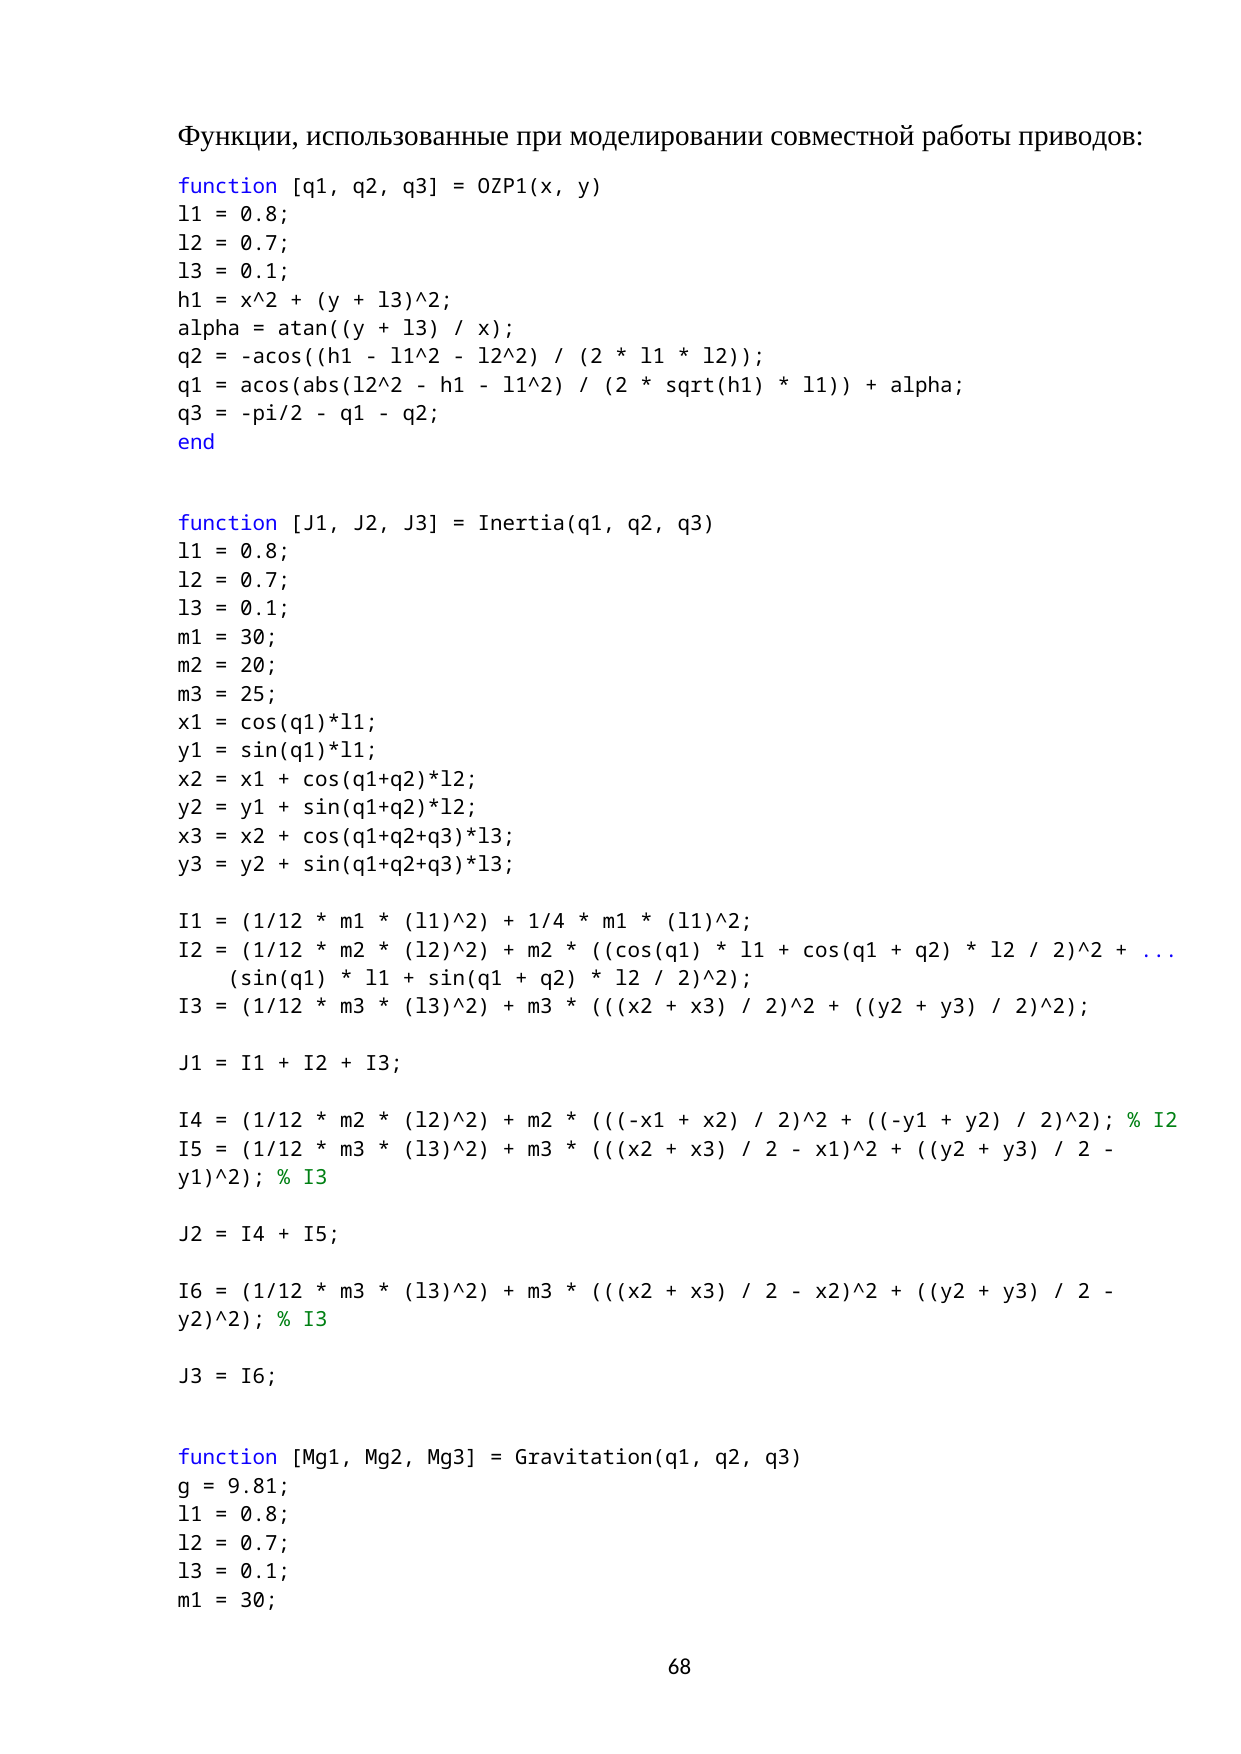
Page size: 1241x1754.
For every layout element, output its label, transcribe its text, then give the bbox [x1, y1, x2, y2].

text l2 = 0.7; [177, 1528, 1181, 1556]
text l1 = 0.8; [177, 537, 1181, 565]
text J1 = I1 + I2 + I3; [177, 1048, 1181, 1077]
text function [Mg1, Mg2, Mg3] = Gravitation(q1, q2, q3) [177, 1442, 1181, 1471]
text alpha = atan((y + l3) / x); [177, 313, 1181, 342]
text g = 9.81; [177, 1471, 1181, 1499]
text q3 = -pi/2 - q1 - q2; [177, 398, 1181, 427]
text I1 = (1/12 * m1 * (l1)^2) + 1/4 * m1 * (l1)^2; [177, 906, 1181, 935]
text Функции, использованные при моделировании совместной работы приводов: [177, 118, 1181, 152]
text l3 = 0.1; [177, 593, 1181, 622]
text J2 = I4 + I5; [177, 1219, 1181, 1247]
text I3 = (1/12 * m3 * (l3)^2) + m3 * (((x2 + x3) / 2)^2 + ((y2 + y3) / 2)^2); [177, 992, 1181, 1020]
text y3 = y2 + sin(q1+q2+q3)*l3; [177, 849, 1181, 878]
text l2 = 0.7; [177, 228, 1181, 256]
text l3 = 0.1; [177, 1556, 1181, 1585]
text l1 = 0.8; [177, 1499, 1181, 1528]
text q1 = acos(abs(l2^2 - h1 - l1^2) / (2 * sqrt(h1) * l1)) + alpha; [177, 370, 1181, 398]
text J3 = I6; [177, 1361, 1181, 1390]
text l1 = 0.8; [177, 199, 1181, 228]
text x2 = x1 + cos(q1+q2)*l2; [177, 764, 1181, 792]
text y1 = sin(q1)*l1; [177, 736, 1181, 764]
text end [177, 427, 1181, 455]
text I2 = (1/12 * m2 * (l2)^2) + m2 * ((cos(q1) * l1 + cos(q1 + q2) * l2 / 2)^2 + ... [177, 935, 1181, 963]
text q2 = -acos((h1 - l1^2 - l2^2) / (2 * l1 * l2)); [177, 342, 1181, 370]
text function [q1, q2, q3] = OZP1(x, y) [177, 171, 1181, 199]
text y2 = y1 + sin(q1+q2)*l2; [177, 792, 1181, 821]
text m3 = 25; [177, 679, 1181, 707]
text l3 = 0.1; [177, 256, 1181, 285]
text m1 = 30; [177, 622, 1181, 650]
text I6 = (1/12 * m3 * (l3)^2) + m3 * (((x2 + x3) / 2 - x2)^2 + ((y2 + y3) / 2 - y2)^2); % I3 [177, 1276, 1181, 1333]
text m1 = 30; [177, 1585, 1181, 1613]
text I5 = (1/12 * m3 * (l3)^2) + m3 * (((x2 + x3) / 2 - x1)^2 + ((y2 + y3) / 2 - y1)^2); % I3 [177, 1134, 1181, 1191]
text I4 = (1/12 * m2 * (l2)^2) + m2 * (((-x1 + x2) / 2)^2 + ((-y1 + y2) / 2)^2); % I2 [177, 1105, 1181, 1134]
text x1 = cos(q1)*l1; [177, 707, 1181, 736]
text x3 = x2 + cos(q1+q2+q3)*l3; [177, 821, 1181, 849]
text l2 = 0.7; [177, 565, 1181, 593]
text m2 = 20; [177, 650, 1181, 679]
text (sin(q1) * l1 + sin(q1 + q2) * l2 / 2)^2); [177, 963, 1181, 992]
text h1 = x^2 + (y + l3)^2; [177, 285, 1181, 313]
text function [J1, J2, J3] = Inertia(q1, q2, q3) [177, 508, 1181, 537]
